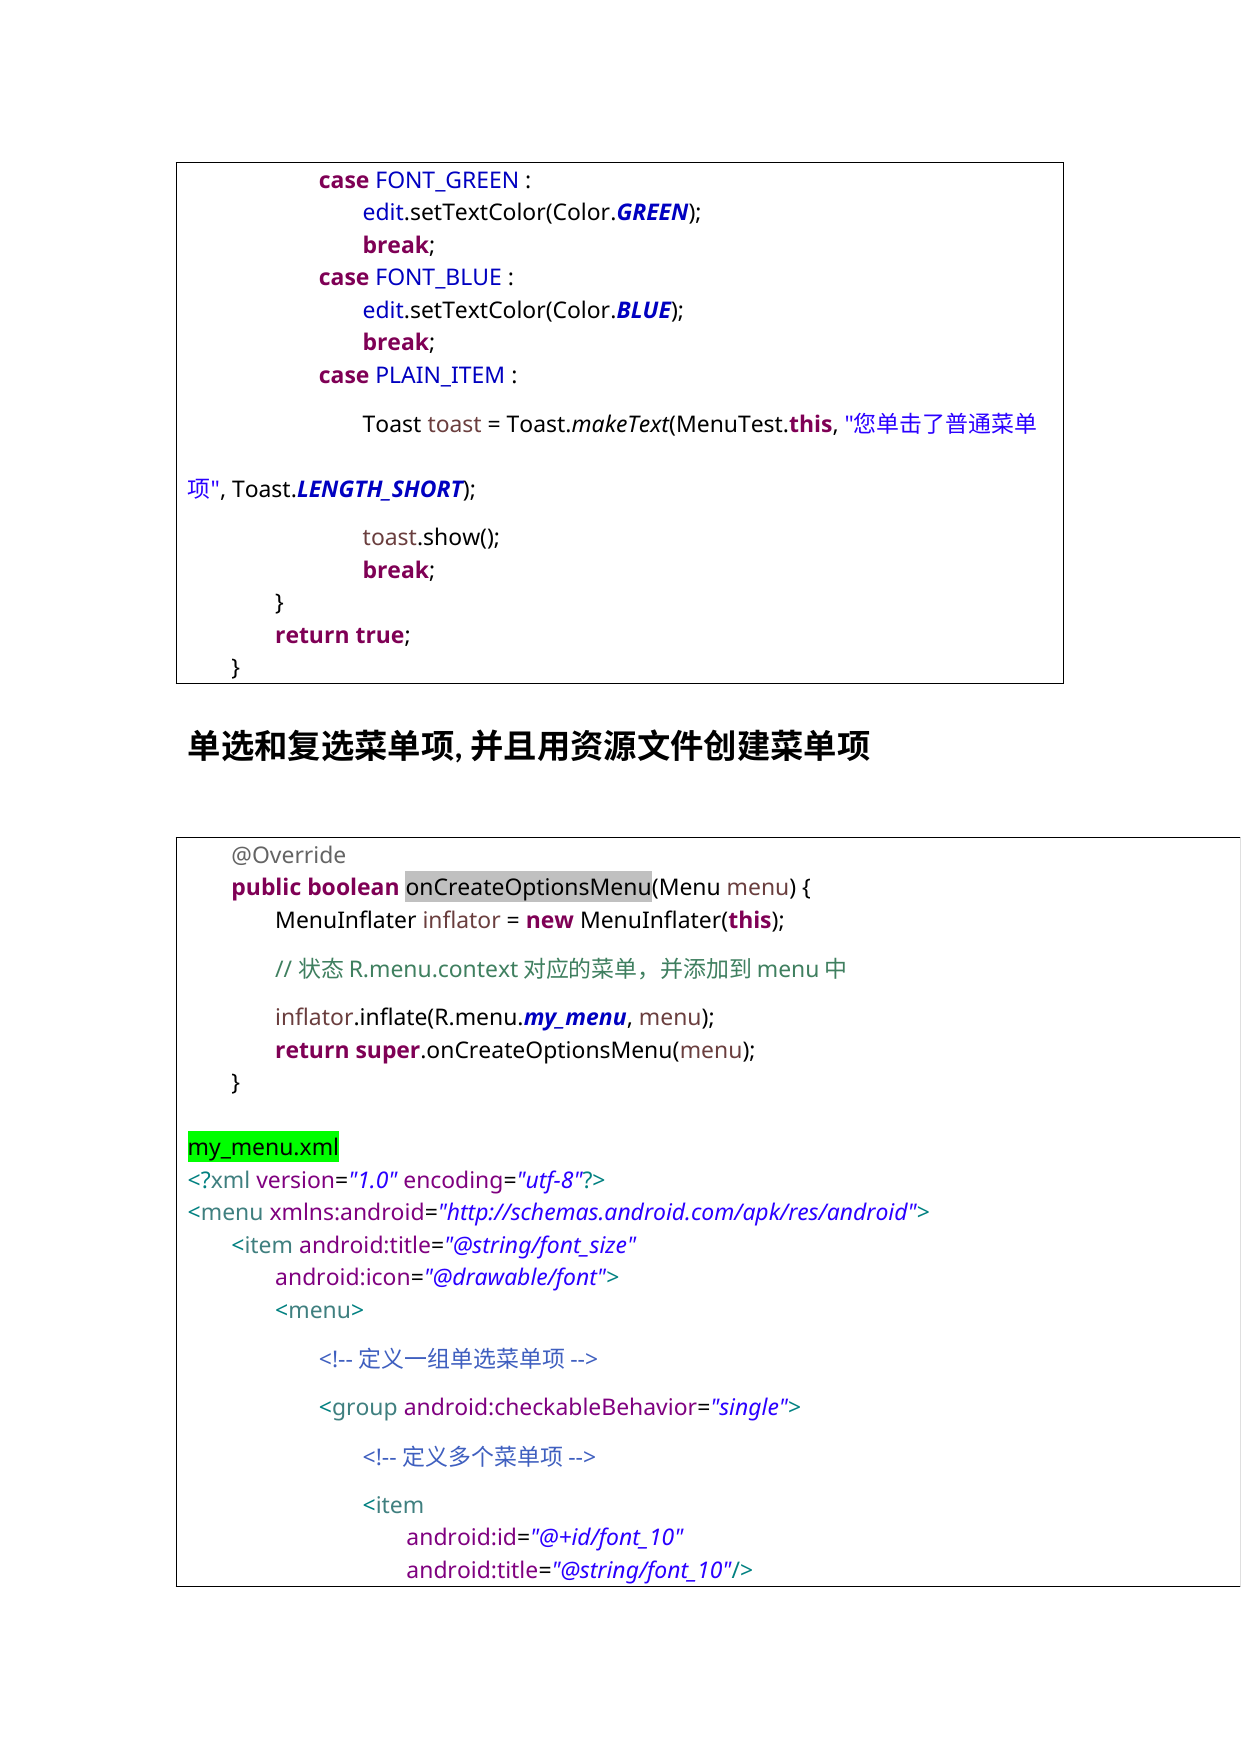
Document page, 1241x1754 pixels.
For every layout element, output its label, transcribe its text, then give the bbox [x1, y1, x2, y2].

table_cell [177, 163, 1063, 683]
subtitle 单选和复选菜单项, 并且用资源文件创建菜单项 [187, 711, 1053, 776]
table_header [177, 838, 1240, 1586]
